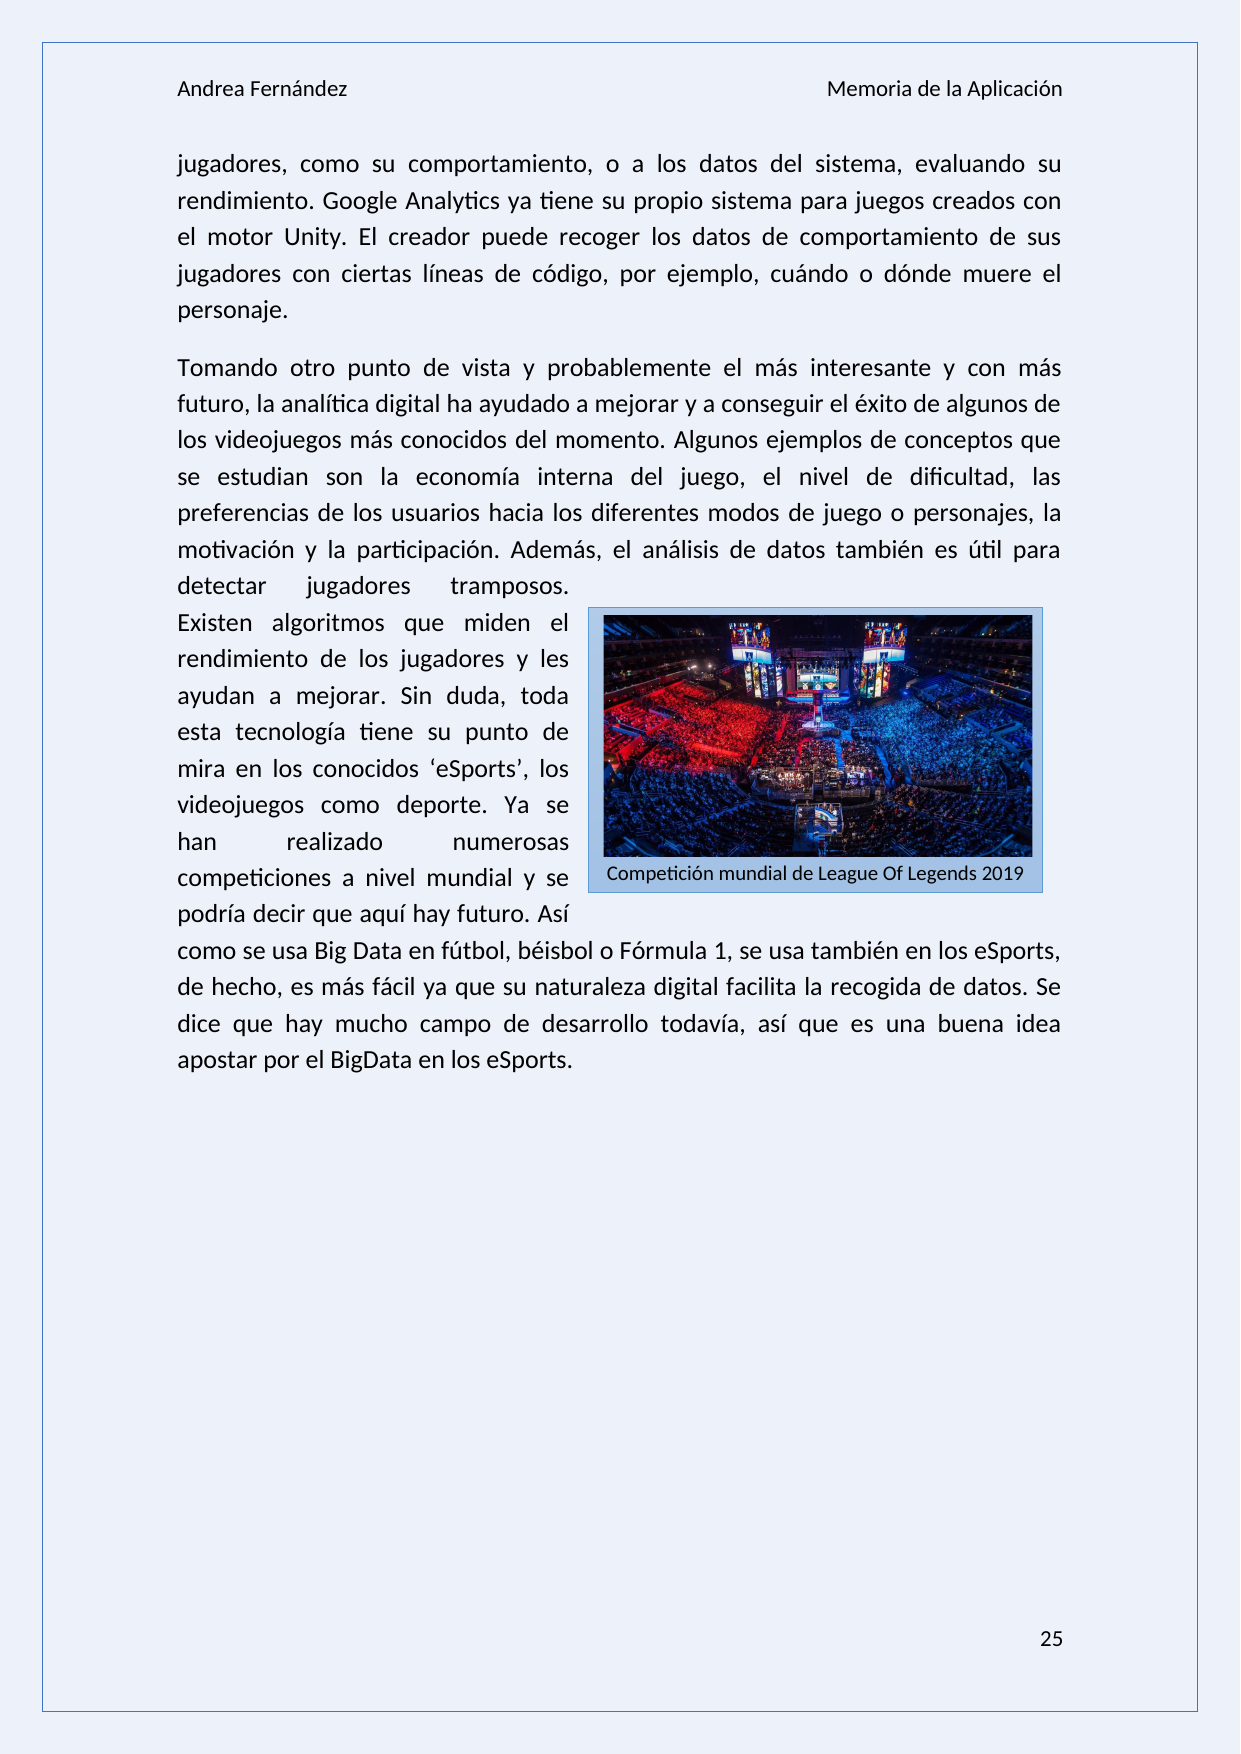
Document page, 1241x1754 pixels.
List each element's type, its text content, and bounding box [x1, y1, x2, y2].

picture [603, 615, 1033, 857]
text Tomando otro punto de vista y probablemente el más interesante y con más futuro, la analítica digital ha ayudado a mejorar y a conseguir el éxito de algunos de los videojuegos más conocidos del momento. Algunos ejemplos de conceptos que se estudian son la economía interna del juego, el nivel de dificultad, las preferencias de los usuarios hacia los diferentes modos de juego o personajes, la motivación y la participación. Además, el análisis de datos también es útil para detectar jugadores tramposos. Existen algoritmos que miden el rendimiento de los jugadores y les ayudan a mejorar. Sin duda, toda esta tecnología tiene su punto de mira en los conocidos ‘eSports’, los videojuegos como deporte. Ya se han realizado numerosas competiciones a nivel mundial y se podría decir que aquí hay futuro. Así como se usa Big Data en fútbol, béisbol o Fórmula 1, se usa también en los eSports, de hecho, es más fácil ya que su naturaleza digital facilita la recogida de datos. Se dice que hay mucho campo de desarrollo todavía, así que es una buena idea apostar por el BigData en los eSports. [177, 351, 1063, 1075]
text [177, 148, 1063, 325]
